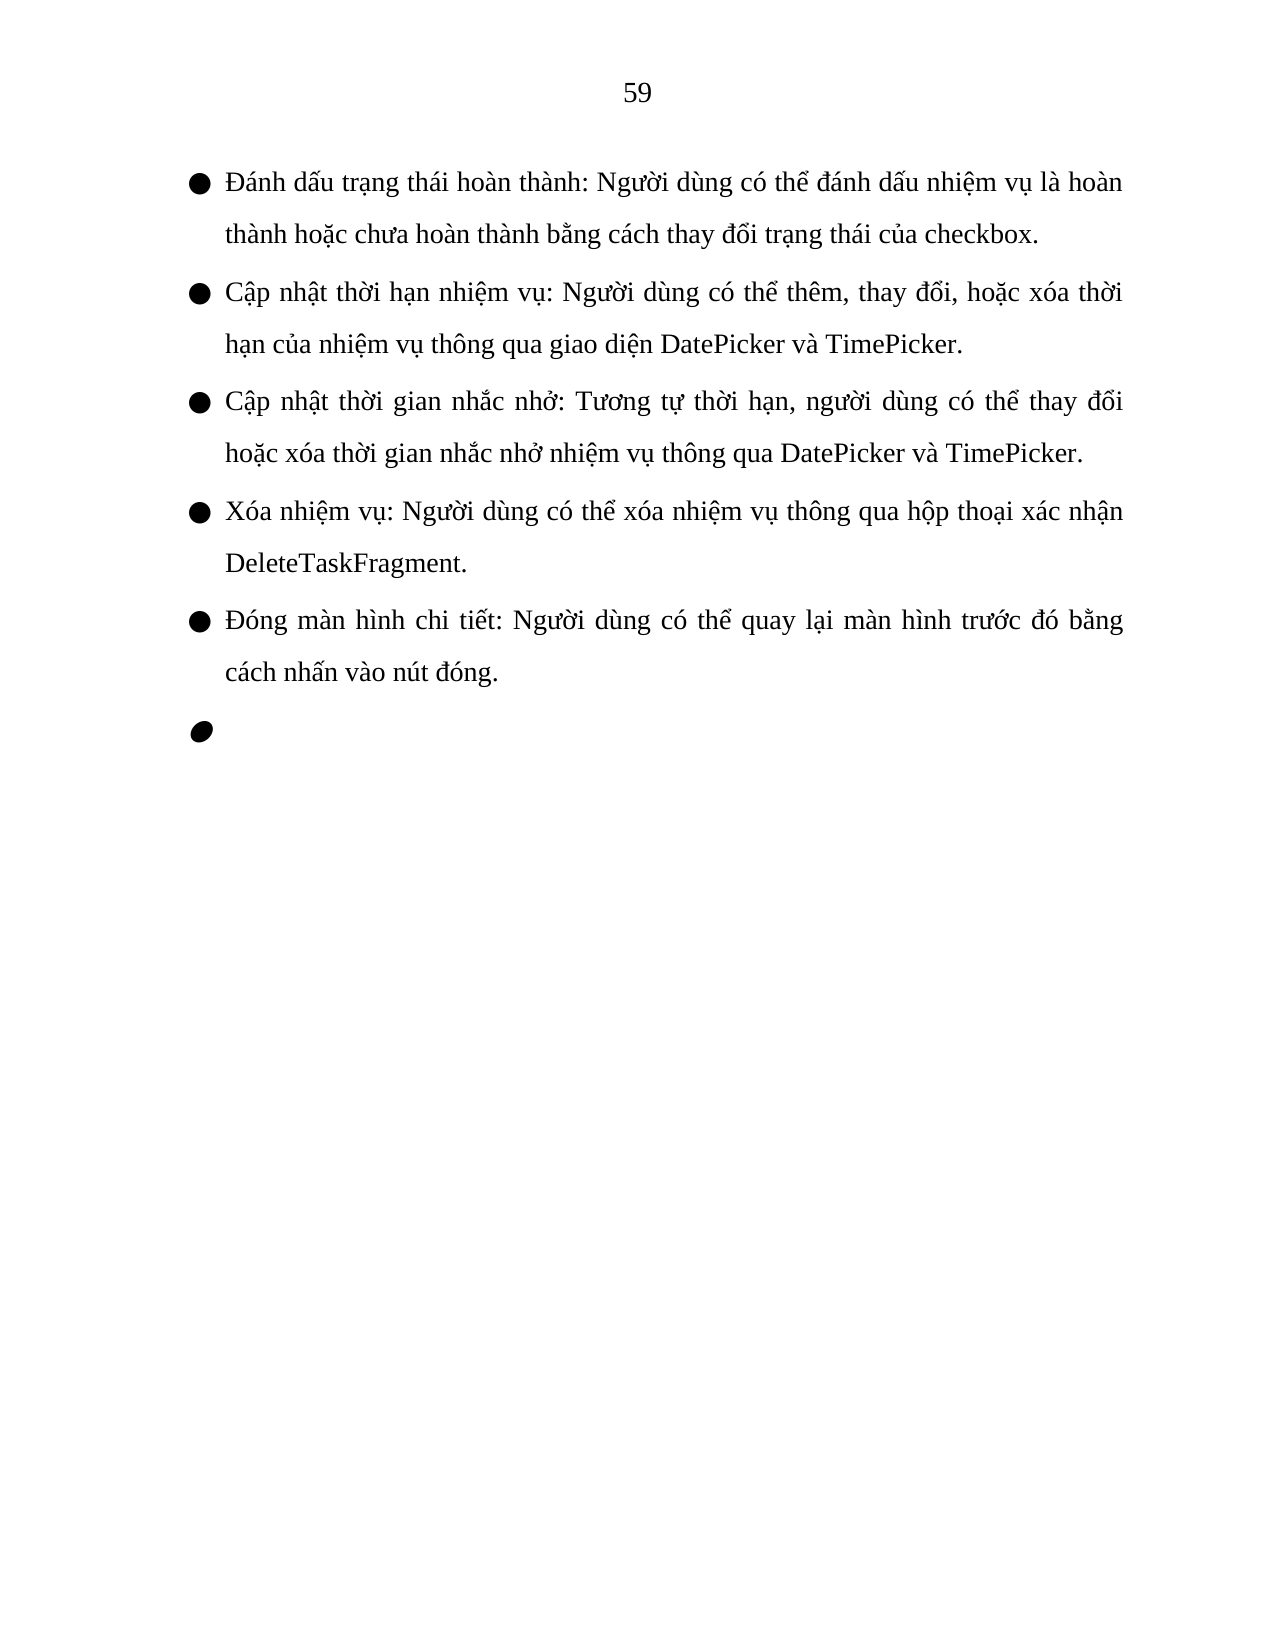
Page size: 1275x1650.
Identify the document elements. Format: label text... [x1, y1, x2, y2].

list Đánh dấu trạng thái hoàn thành: Người dùng có thể đánh dấu nhiệm vụ là hoàn thành hoặc chưa hoàn thành bằng cách thay đổi trạng thái của checkbox. [187, 150, 1125, 250]
list Đóng màn hình chi tiết: Người dùng có thể quay lại màn hình trước đó bằng cách nhấn vào nút đóng. [187, 588, 1125, 688]
list Cập nhật thời gian nhắc nhở: Tương tự thời hạn, người dùng có thể thay đổi hoặc xóa thời gian nhắc nhở nhiệm vụ thông qua DatePicker và TimePicker. [187, 369, 1125, 469]
list Cập nhật thời hạn nhiệm vụ: Người dùng có thể thêm, thay đổi, hoặc xóa thời hạn của nhiệm vụ thông qua giao diện DatePicker và TimePicker. [187, 259, 1125, 359]
list Xóa nhiệm vụ: Người dùng có thể xóa nhiệm vụ thông qua hộp thoại xác nhận DeleteTaskFragment. [187, 478, 1125, 578]
